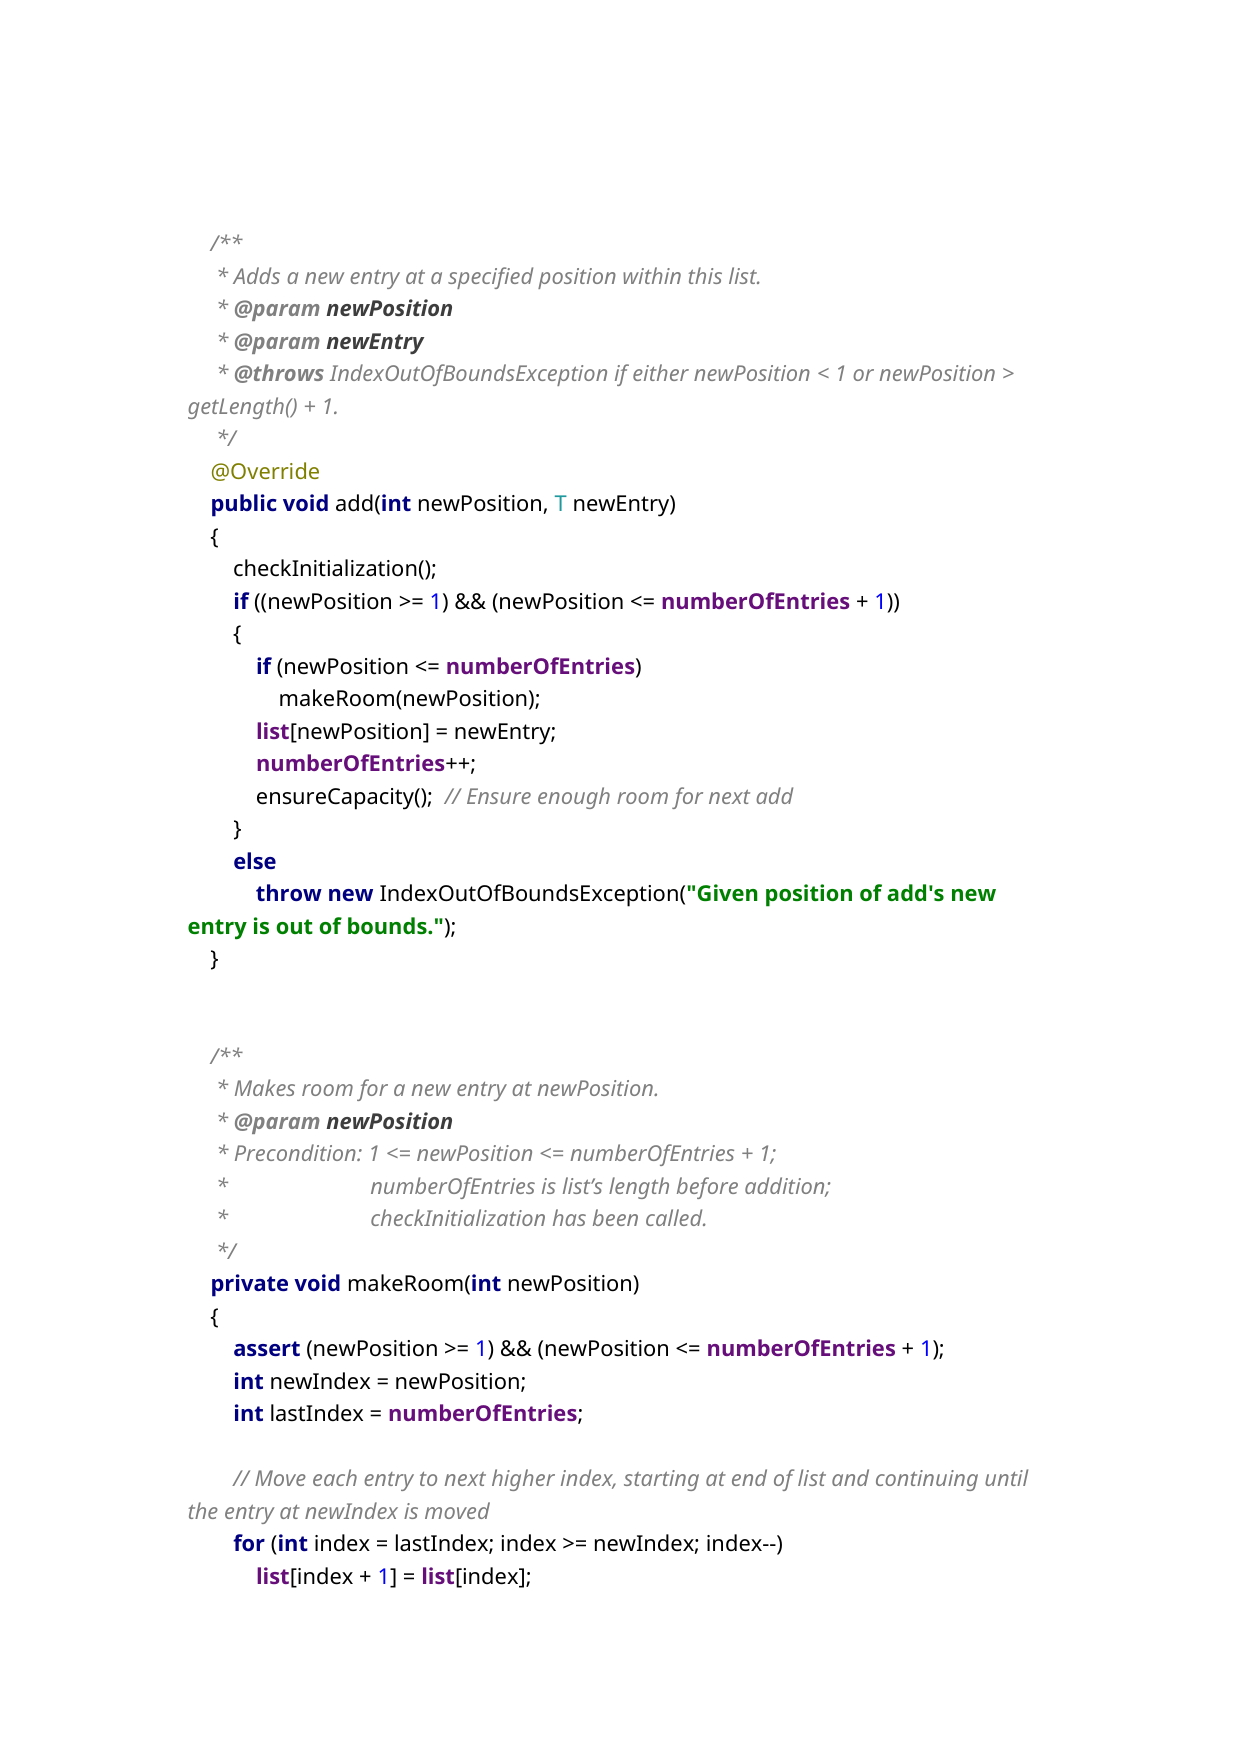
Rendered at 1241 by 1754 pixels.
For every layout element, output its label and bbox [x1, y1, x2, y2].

text [187, 162, 1053, 1592]
